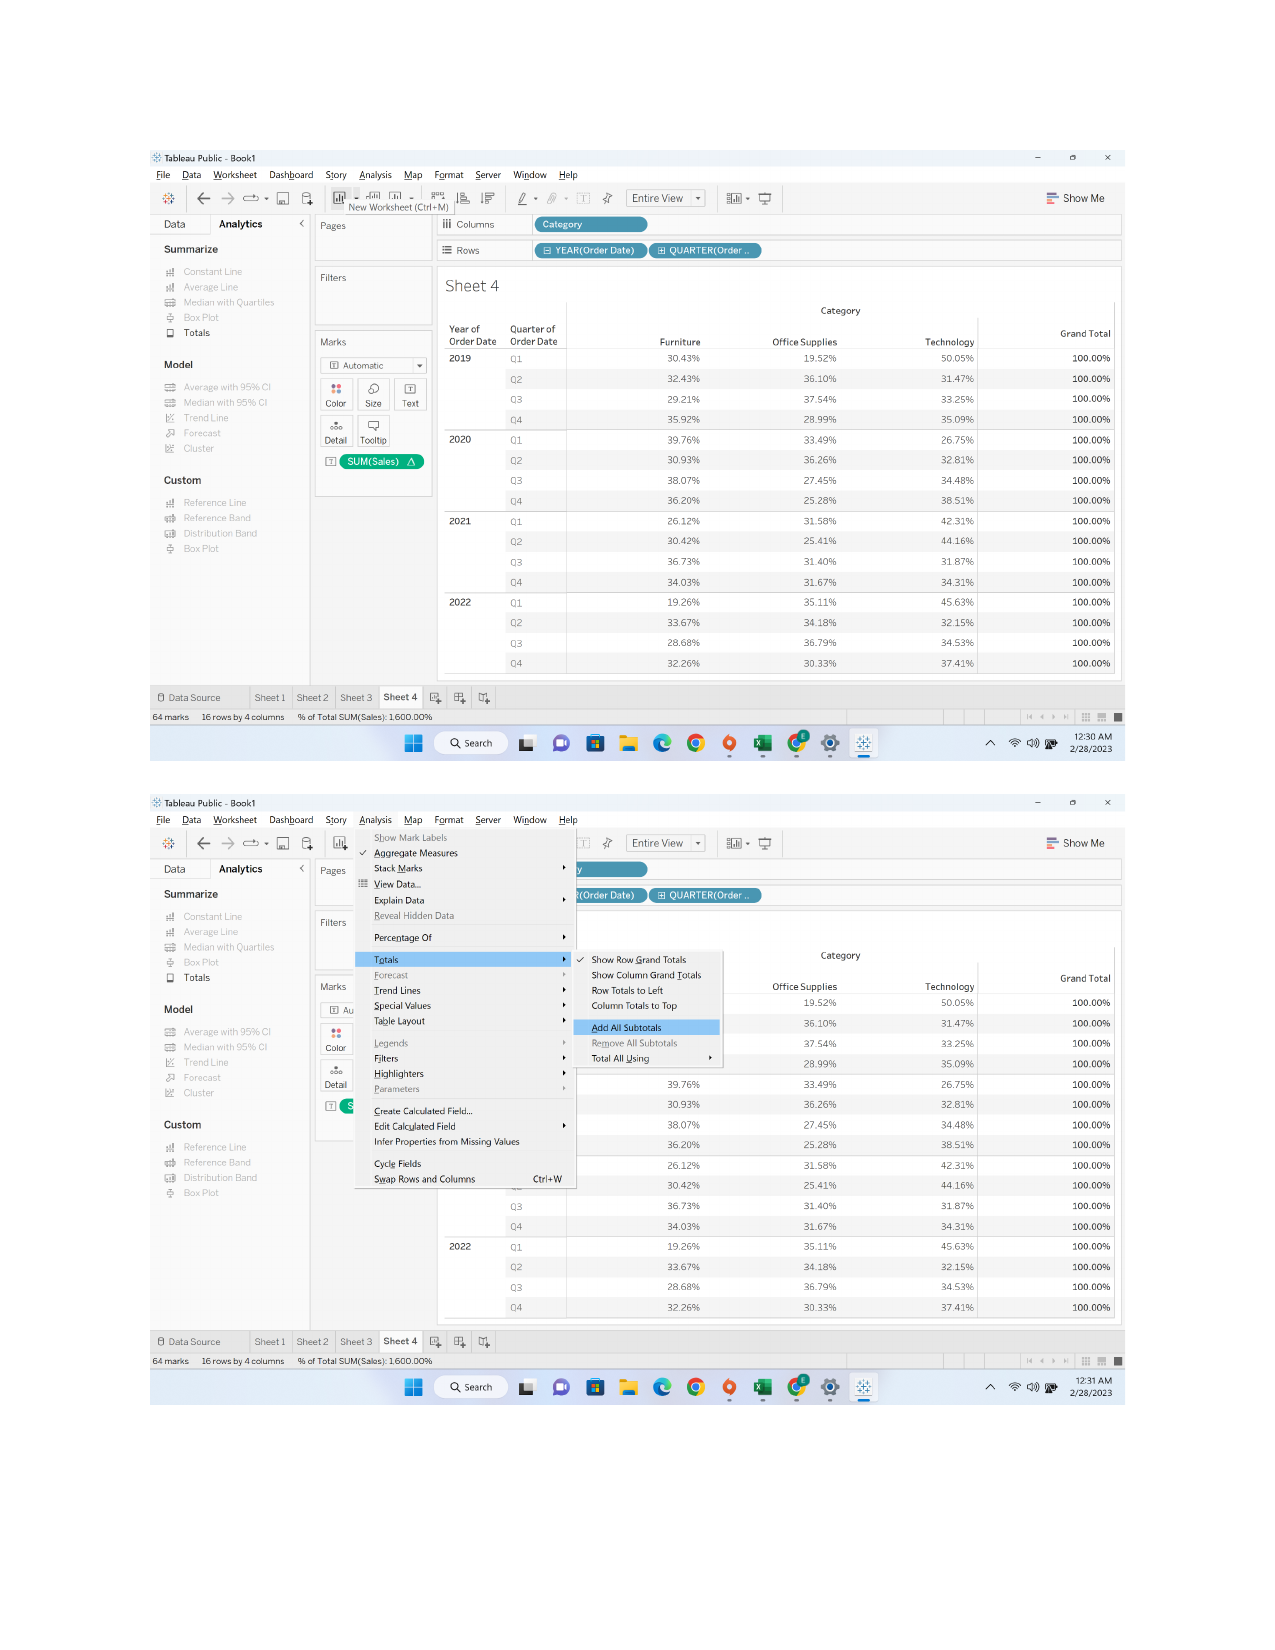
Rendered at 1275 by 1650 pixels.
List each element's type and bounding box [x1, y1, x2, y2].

picture [150, 150, 1125, 761]
picture [150, 794, 1125, 1405]
